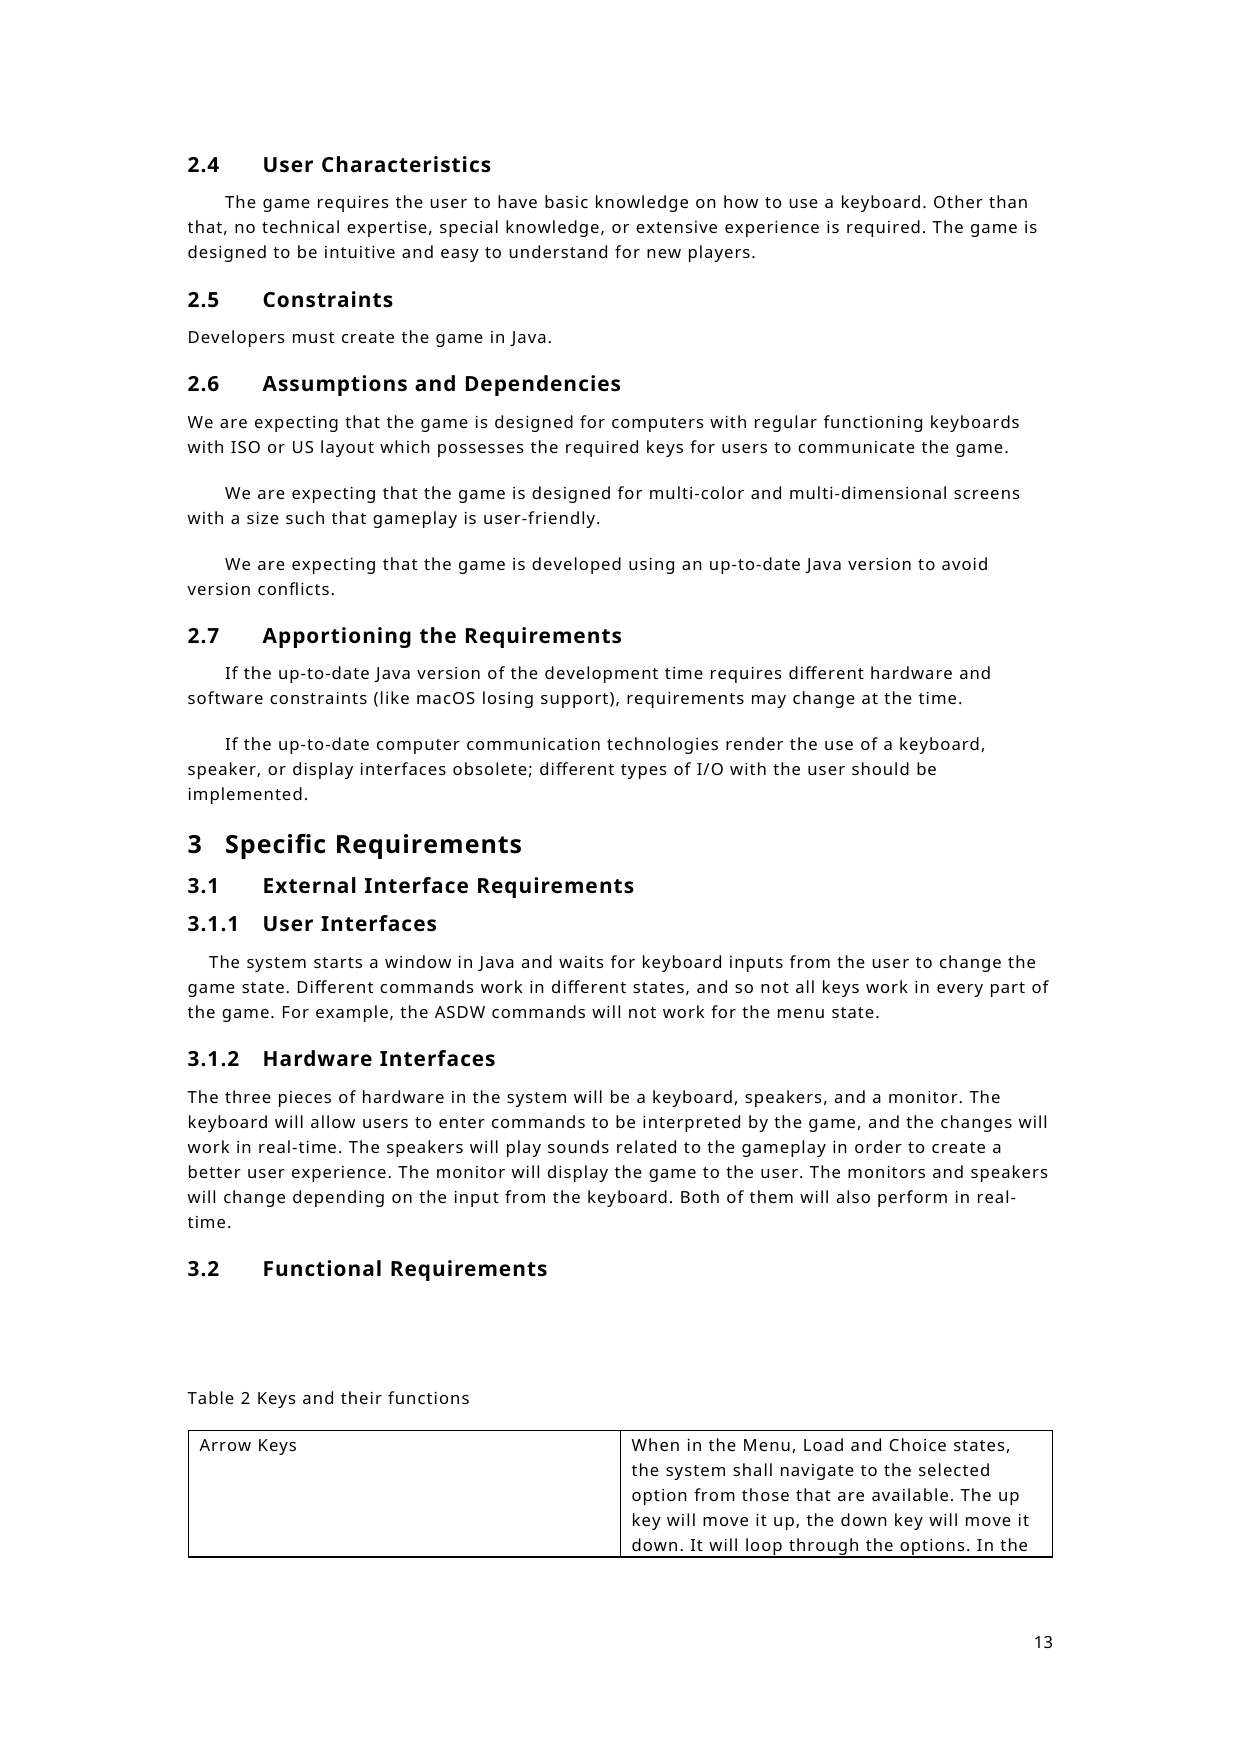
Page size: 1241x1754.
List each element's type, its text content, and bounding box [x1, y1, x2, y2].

text The system starts a window in Java and waits for keyboard inputs from the user to change the game state. Different commands work in different states, and so not all keys work in every part of the game. For example, the ASDW commands will not work for the menu state. [187, 948, 1053, 1023]
text We are expecting that the game is developed using an up-to-date Java version to avoid version conflicts. [187, 550, 1053, 600]
subtitle User Interfaces [187, 909, 1053, 938]
subtitle Constraints [187, 285, 1053, 313]
text If the up-to-date computer communication technologies render the use of a keyboard, speaker, or display interfaces obsolete; different types of I/O with the user should be implemented. [187, 730, 1053, 805]
subtitle Apportioning the Requirements [187, 621, 1053, 649]
subtitle Assumptions and Dependencies [187, 369, 1053, 398]
subtitle Specific Requirements [187, 826, 1053, 860]
subtitle Functional Requirements [187, 1254, 1053, 1282]
table_header Arrow Keys [189, 1431, 620, 1556]
text Table 2 Keys and their functions [187, 1384, 1053, 1409]
subtitle User Characteristics [187, 150, 1053, 178]
text We are expecting that the game is designed for multi-color and multi-dimensional screens with a size such that gameplay is user-friendly. [187, 479, 1053, 529]
text The three pieces of hardware in the system will be a keyboard, speakers, and a monitor. The keyboard will allow users to enter commands to be interpreted by the game, and the changes will work in real-time. The speakers will play sounds related to the gameplay in order to create a better user experience. The monitor will display the game to the user. The monitors and speakers will change depending on the input from the keyboard. Both of them will also perform in real-time. [187, 1083, 1053, 1233]
subtitle External Interface Requirements [187, 871, 1053, 899]
subtitle Hardware Interfaces [187, 1044, 1053, 1073]
text We are expecting that the game is designed for computers with regular functioning keyboards with ISO or US layout which possesses the required keys for users to communicate the game. [187, 408, 1053, 458]
text The game requires the user to have basic knowledge on how to use a keyboard. Other than that, no technical expertise, special knowledge, or extensive experience is required. The game is designed to be intuitive and easy to understand for new players. [187, 189, 1053, 264]
text If the up-to-date Java version of the development time requires different hardware and software constraints (like macOS losing support), requirements may change at the time. [187, 659, 1053, 709]
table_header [621, 1431, 1052, 1556]
text Developers must create the game in Java. [187, 323, 1053, 348]
